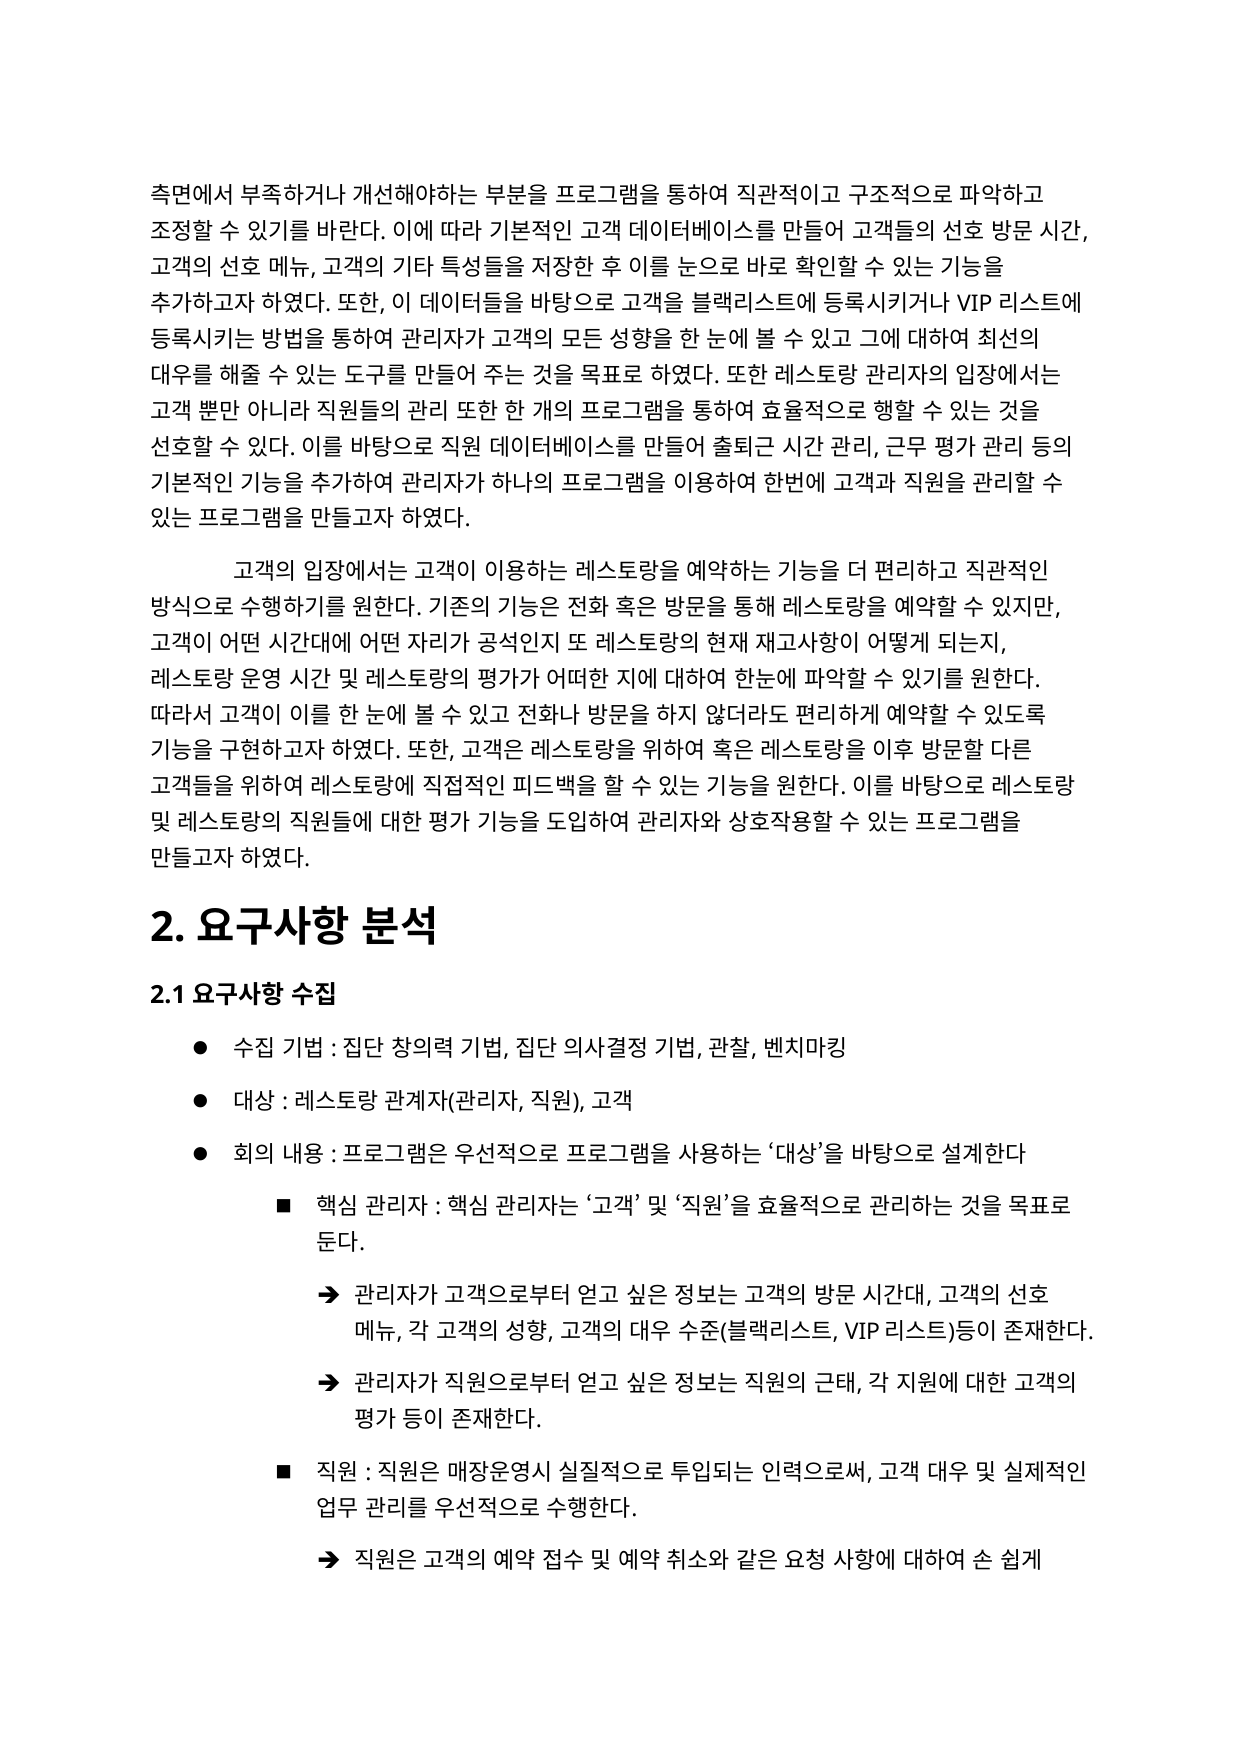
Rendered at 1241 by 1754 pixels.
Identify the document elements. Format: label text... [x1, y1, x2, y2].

list 대상 : 레스토랑 관계자(관리자, 직원), 고객 [192, 1083, 1090, 1116]
list 직원 : 직원은 매장운영시 실질적으로 투입되는 인력으로써, 고객 대우 및 실제적인 업무 관리를 우선적으로 수행한다. [275, 1454, 1090, 1523]
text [150, 177, 1090, 533]
list 회의 내용 : 프로그램은 우선적으로 프로그램을 사용하는 ‘대상’을 바탕으로 설계한다 [192, 1136, 1090, 1169]
text 고객의 입장에서는 고객이 이용하는 레스토랑을 예약하는 기능을 더 편리하고 직관적인 방식으로 수행하기를 원한다. 기존의 기능은 전화 혹은 방문을 통해 레스토랑을 예약할 수 있지만, 고객이 어떤 시간대에 어떤 자리가 공석인지 또 레스토랑의 현재 재고사항이 어떻게 되는지, 레스토랑 운영 시간 및 레스토랑의 평가가 어떠한 지에 대하여 한눈에 파악할 수 있기를 원한다. 따라서 고객이 이를 한 눈에 볼 수 있고 전화나 방문을 하지 않더라도 편리하게 예약할 수 있도록 기능을 구현하고자 하였다. 또한, 고객은 레스토랑을 위하여 혹은 레스토랑을 이후 방문할 다른 고객들을 위하여 레스토랑에 직접적인 피드백을 할 수 있는 기능을 원한다. 이를 바탕으로 레스토랑 및 레스토랑의 직원들에 대한 평가 기능을 도입하여 관리자와 상호작용할 수 있는 프로그램을 만들고자 하였다. [150, 553, 1090, 873]
list 핵심 관리자 : 핵심 관리자는 ‘고객’ 및 ‘직원’을 효율적으로 관리하는 것을 목표로 둔다. [275, 1188, 1090, 1257]
list 관리자가 고객으로부터 얻고 싶은 정보는 고객의 방문 시간대, 고객의 선호 메뉴, 각 고객의 성향, 고객의 대우 수준(블랙리스트, VIP리스트)등이 존재한다. [317, 1277, 1090, 1346]
list 수집 기법 : 집단 창의력 기법, 집단 의사결정 기법, 관찰, 벤치마킹 [192, 1030, 1090, 1064]
text 2.1 요구사항 수집 [150, 974, 1090, 1011]
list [317, 1542, 1090, 1576]
list 관리자가 직원으로부터 얻고 싶은 정보는 직원의 근태, 각 지원에 대한 고객의 평가 등이 존재한다. [317, 1365, 1090, 1434]
text 2. 요구사항 분석 [150, 893, 1090, 953]
